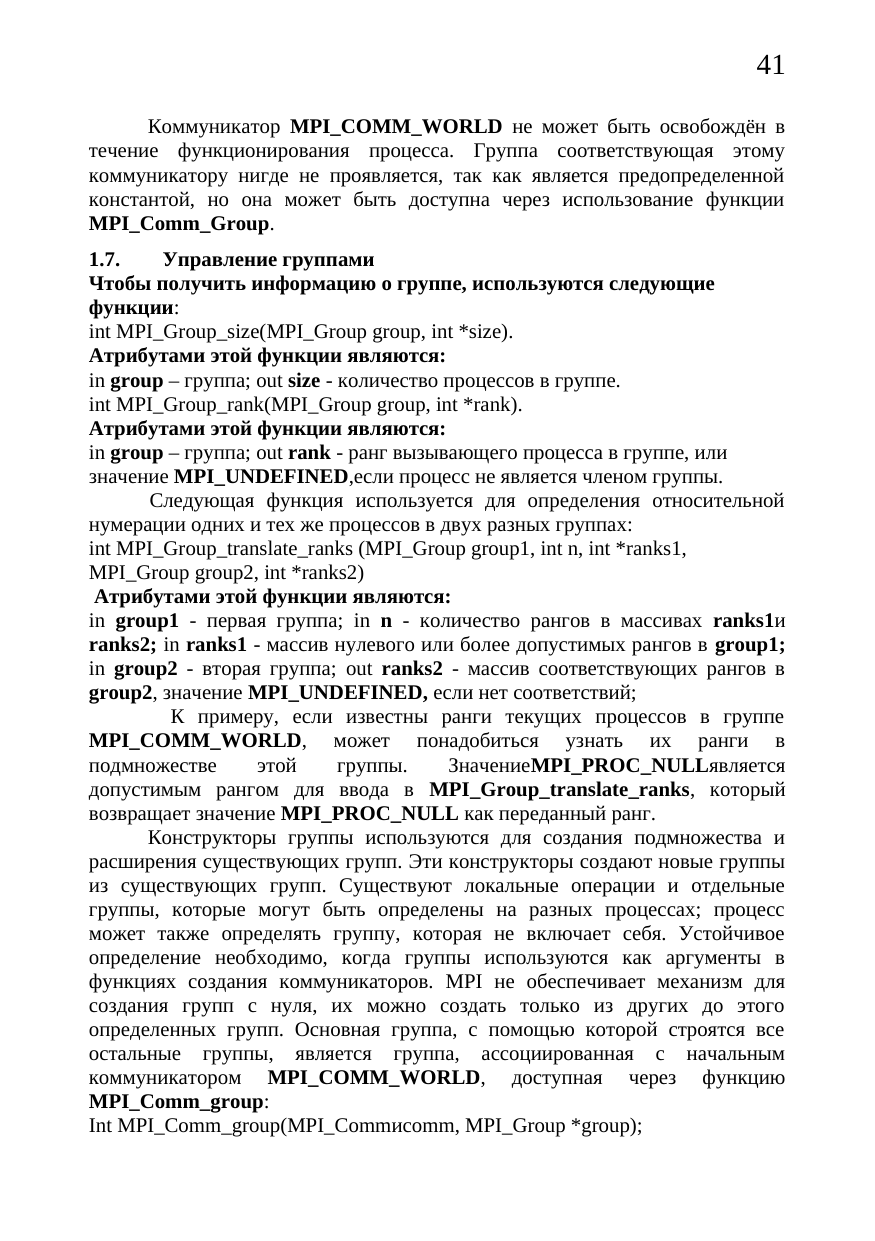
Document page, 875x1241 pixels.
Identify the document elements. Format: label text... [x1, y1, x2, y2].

text Int MPI_Comm_group(MPI_Commиcomm, MPI_Group *group); [89, 1113, 785, 1137]
text Коммуникатор MPI_COMM_WORLD не может быть освобождён в течение функционирования процесса. Группа соответствующая этому коммуникатору нигде не проявляется, так как является предопределенной константой, но она может быть доступна через использование функции MPI_Comm_Group. [89, 114, 785, 235]
text К примеру, если известны ранги текущих процессов в группе MPI_COMM_WORLD, может понадобиться узнать их ранги в подмножестве этой группы. ЗначениеMPI_PROC_NULLявляется допустимым рангом для ввода в MPI_Group_translate_ranks, который возвращает значение MPI_PROC_NULL как переданный ранг. [89, 704, 785, 825]
text Следующая функция используется для определения относительной нумерации одних и тех же процессов в двух разных группах: [89, 488, 785, 536]
text int MPI_Group_translate_ranks (MPI_Group group1, int n, int *ranks1, MPI_Group group2, int *ranks2) [89, 536, 785, 584]
text in group1 - первая группа; in n - количество рангов в массивах ranks1и ranks2; in ranks1 - массив нулевого или более допустимых рангов в group1; in group2 - вторая группа; out ranks2 - массив соответствующих рангов в group2, значение MPI_UNDEFINED, если нет соответствий; [89, 608, 785, 704]
text Чтобы получить информацию о группе, используются следующие функции: [89, 271, 785, 319]
text int MPI_Group_rank(MPI_Group group, int *rank). [89, 392, 785, 416]
text Атрибутами этой функции являются: [89, 584, 785, 608]
text int MPI_Group_size(MPI_Group group, int *size). [89, 319, 785, 343]
text Атрибутами этой функции являются: [89, 416, 785, 440]
text Атрибутами этой функции являются: [89, 343, 785, 367]
subtitle Управление группами [89, 247, 785, 271]
text Конструкторы группы используются для создания подмножества и расширения существующих групп. Эти конструкторы создают новые группы из существующих групп. Существуют локальные операции и отдельные группы, которые могут быть определены на разных процессах; процесс может также определять группу, которая не включает себя. Устойчивое определение необходимо, когда группы используются как аргументы в функциях создания коммуникаторов. MPI не обеспечивает механизм для создания групп с нуля, их можно создать только из других до этого определенных групп. Основная группа, с помощью которой строятся все остальные группы, является группа, ассоциированная с начальным коммуникатором MPI_COMM_WORLD, доступная через функцию MPI_Comm_group: [89, 825, 785, 1113]
text in group – группа; out rank - ранг вызывающего процесса в группе, или значение MPI_UNDEFINED,если процесс не является членом группы. [89, 440, 785, 488]
text in group – группа; out size - количество процессов в группе. [89, 367, 785, 392]
